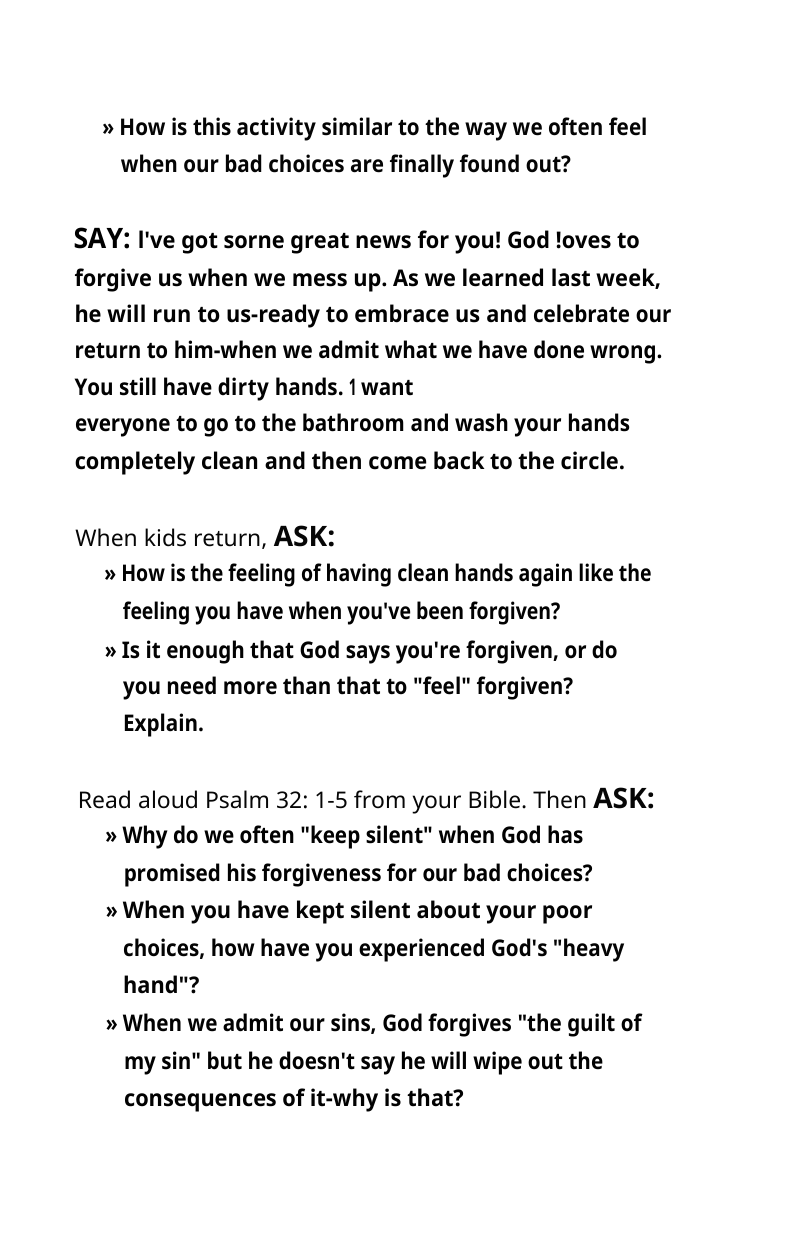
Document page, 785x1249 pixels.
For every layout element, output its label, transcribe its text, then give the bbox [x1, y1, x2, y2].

text When kids return, ASK: [75, 517, 688, 555]
text SAY: l've got sorne great news for you! God !oves to forgive us when we mess up. As we learned last week, he will run to us-ready to embrace us and celebrate our return to him-when we admit what we have done wrong. You still have dirty hands. 1 want [73, 219, 673, 402]
text » Why do we often "keep silent" when God has promised his forgiveness for our bad choices? [105, 819, 639, 888]
text everyone to go to the bathroom and wash your hands completely clean and then come back to the circle. [74, 407, 673, 476]
text Read aloud Psalm 32: 1-5 from your Bible. Then ASK: [78, 778, 688, 816]
text » How is this activity similar to the way we often feel when our bad choices are finally found out? [102, 111, 658, 179]
text » Is it enough that God says you're forgiven, or do you need more than that to "feel" forgiven? Explain. [104, 634, 635, 738]
text » How is the feeling of having clean hands again like the feeling you have when you've been forgiven? [104, 557, 658, 626]
text » When you have kept silent about your poor choices, how have you experienced God's "heavy hand"? [106, 894, 677, 1001]
text » When we admit our sins, God forgives "the guilt of my sin" but he doesn't say he will wipe out the consequences of it-why is that? [106, 1007, 677, 1113]
